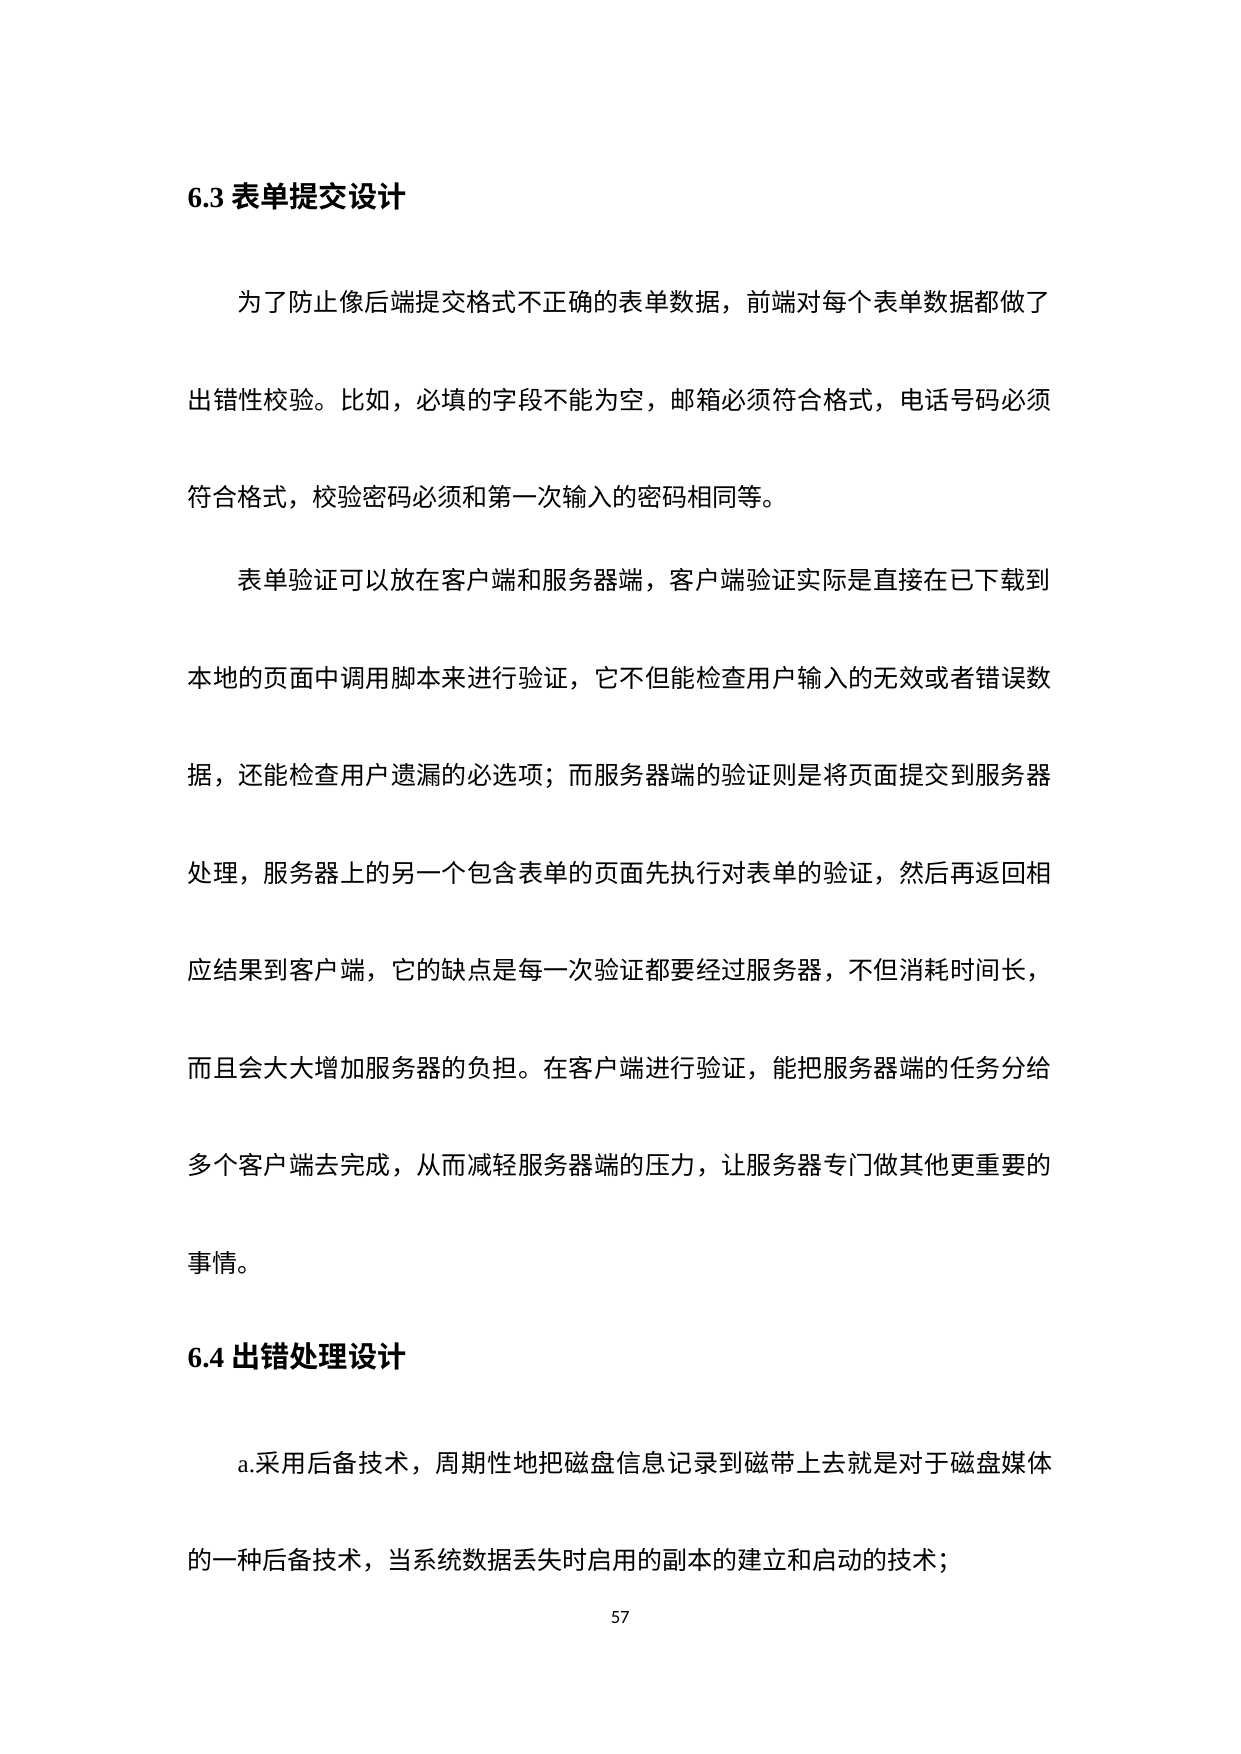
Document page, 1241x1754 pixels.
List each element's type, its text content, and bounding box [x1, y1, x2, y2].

text 为了防止像后端提交格式不正确的表单数据，前端对每个表单数据都做了出错性校验。比如，必填的字段不能为空，邮箱必须符合格式，电话号码必须符合格式，校验密码必须和第一次输入的密码相同等。 [187, 268, 1053, 528]
text a.采用后备技术，周期性地把磁盘信息记录到磁带上去就是对于磁盘媒体的一种后备技术，当系统数据丢失时启用的副本的建立和启动的技术； [187, 1429, 1053, 1591]
text 表单验证可以放在客户端和服务器端，客户端验证实际是直接在已下载到本地的页面中调用脚本来进行验证，它不但能检查用户输入的无效或者错误数据，还能检查用户遗漏的必选项；而服务器端的验证则是将页面提交到服务器处理，服务器上的另一个包含表单的页面先执行对表单的验证，然后再返回相应结果到客户端，它的缺点是每一次验证都要经过服务器，不但消耗时间长，而且会大大增加服务器的负担。在客户端进行验证，能把服务器端的任务分给多个客户端去完成，从而减轻服务器端的压力，让服务器专门做其他更重要的事情。 [187, 546, 1053, 1294]
subtitle 6.3 表单提交设计 [187, 162, 1053, 227]
subtitle 6.4 出错处理设计 [187, 1322, 1053, 1387]
